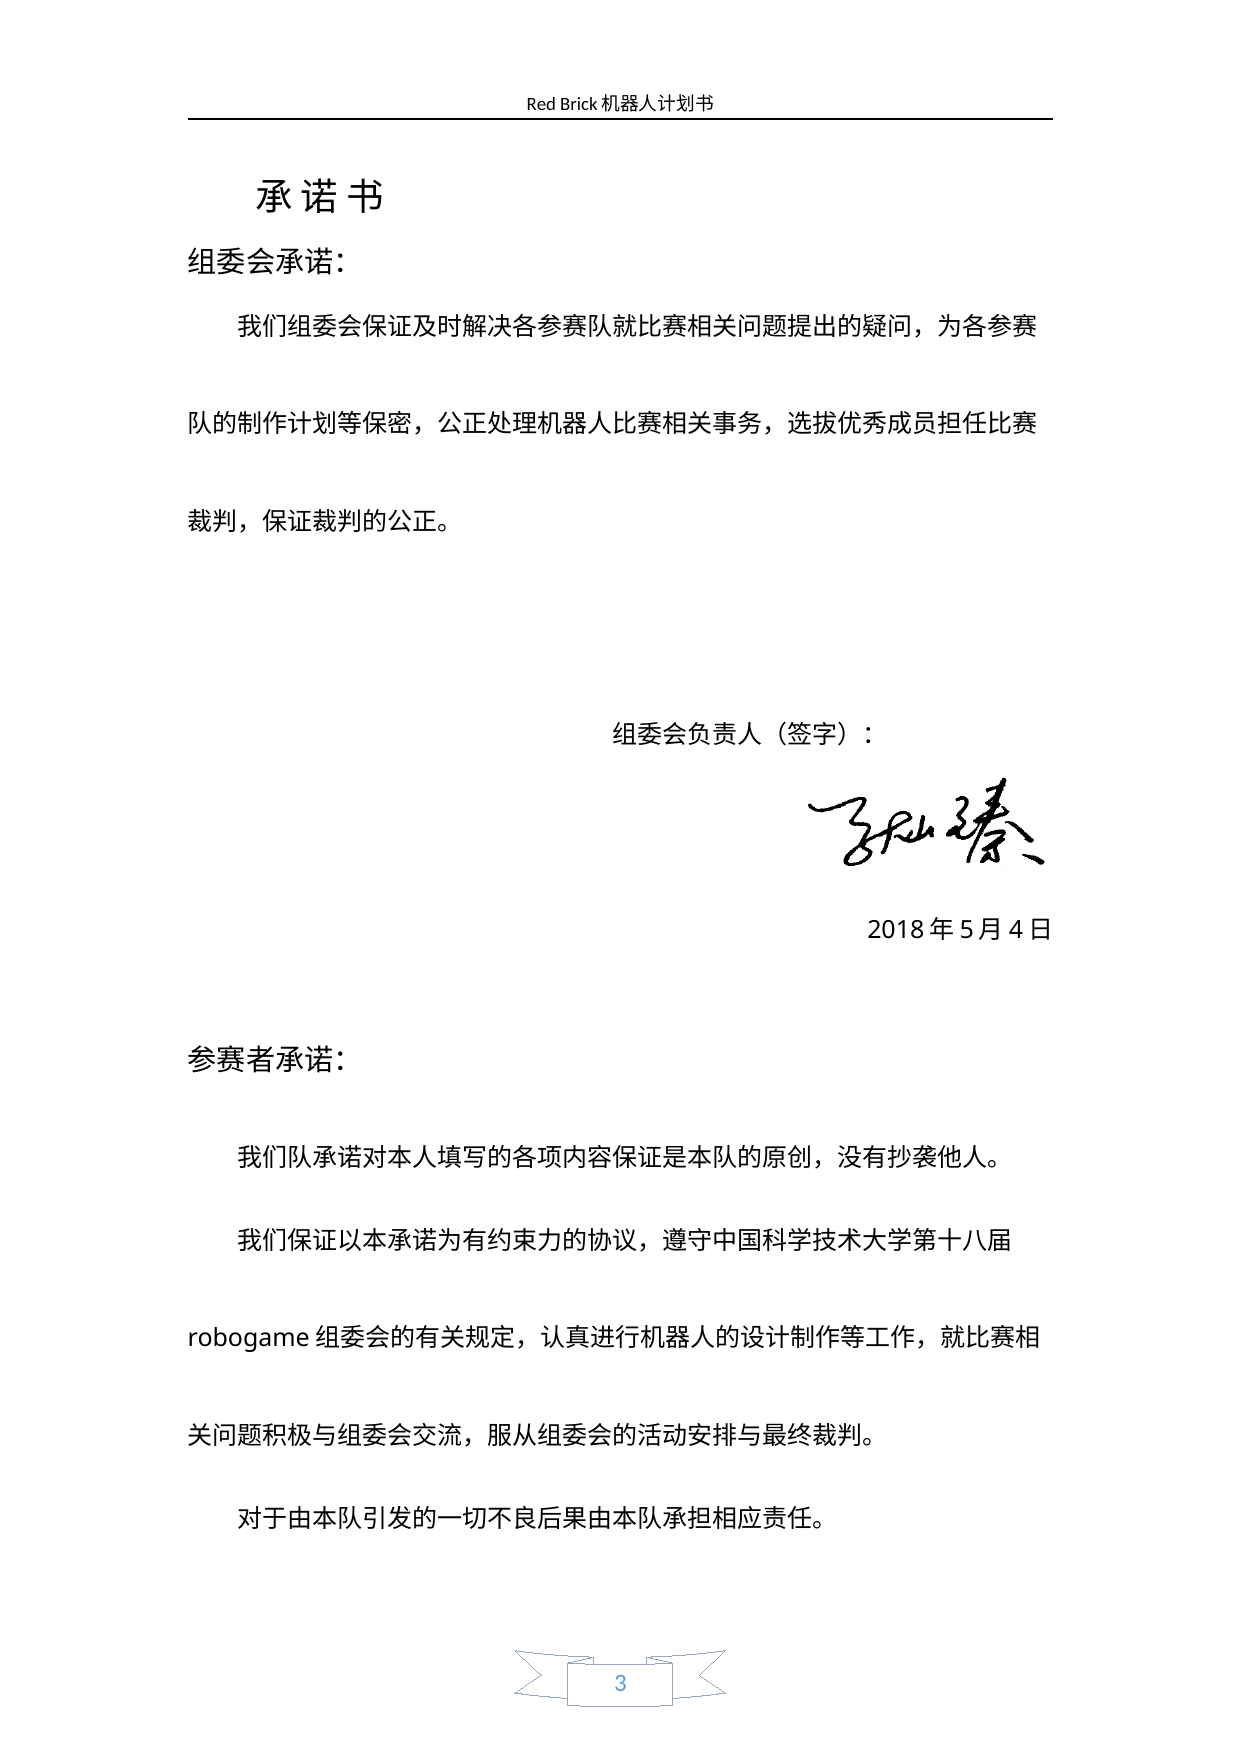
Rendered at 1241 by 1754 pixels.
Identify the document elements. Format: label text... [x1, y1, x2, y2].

text 参赛者承诺： [187, 1025, 1053, 1090]
text 我们保证以本承诺为有约束力的协议，遵守中国科学技术大学第十八届robogame组委会的有关规定，认真进行机器人的设计制作等工作，就比赛相关问题积极与组委会交流，服从组委会的活动安排与最终裁判。 [187, 1206, 1053, 1466]
text 2018年5月4日 [187, 895, 1053, 960]
text 我们组委会保证及时解决各参赛队就比赛相关问题提出的疑问，为各参赛队的制作计划等保密，公正处理机器人比赛相关事务，选拔优秀成员担任比赛裁判，保证裁判的公正。 [187, 292, 1053, 552]
text 组委会负责人（签字）： [187, 700, 1053, 765]
picture [796, 765, 1053, 884]
text 对于由本队引发的一切不良后果由本队承担相应责任。 [187, 1484, 1053, 1549]
text 组委会承诺： [187, 227, 1053, 292]
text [187, 162, 1053, 227]
text 我们队承诺对本人填写的各项内容保证是本队的原创，没有抄袭他人。 [187, 1123, 1053, 1188]
